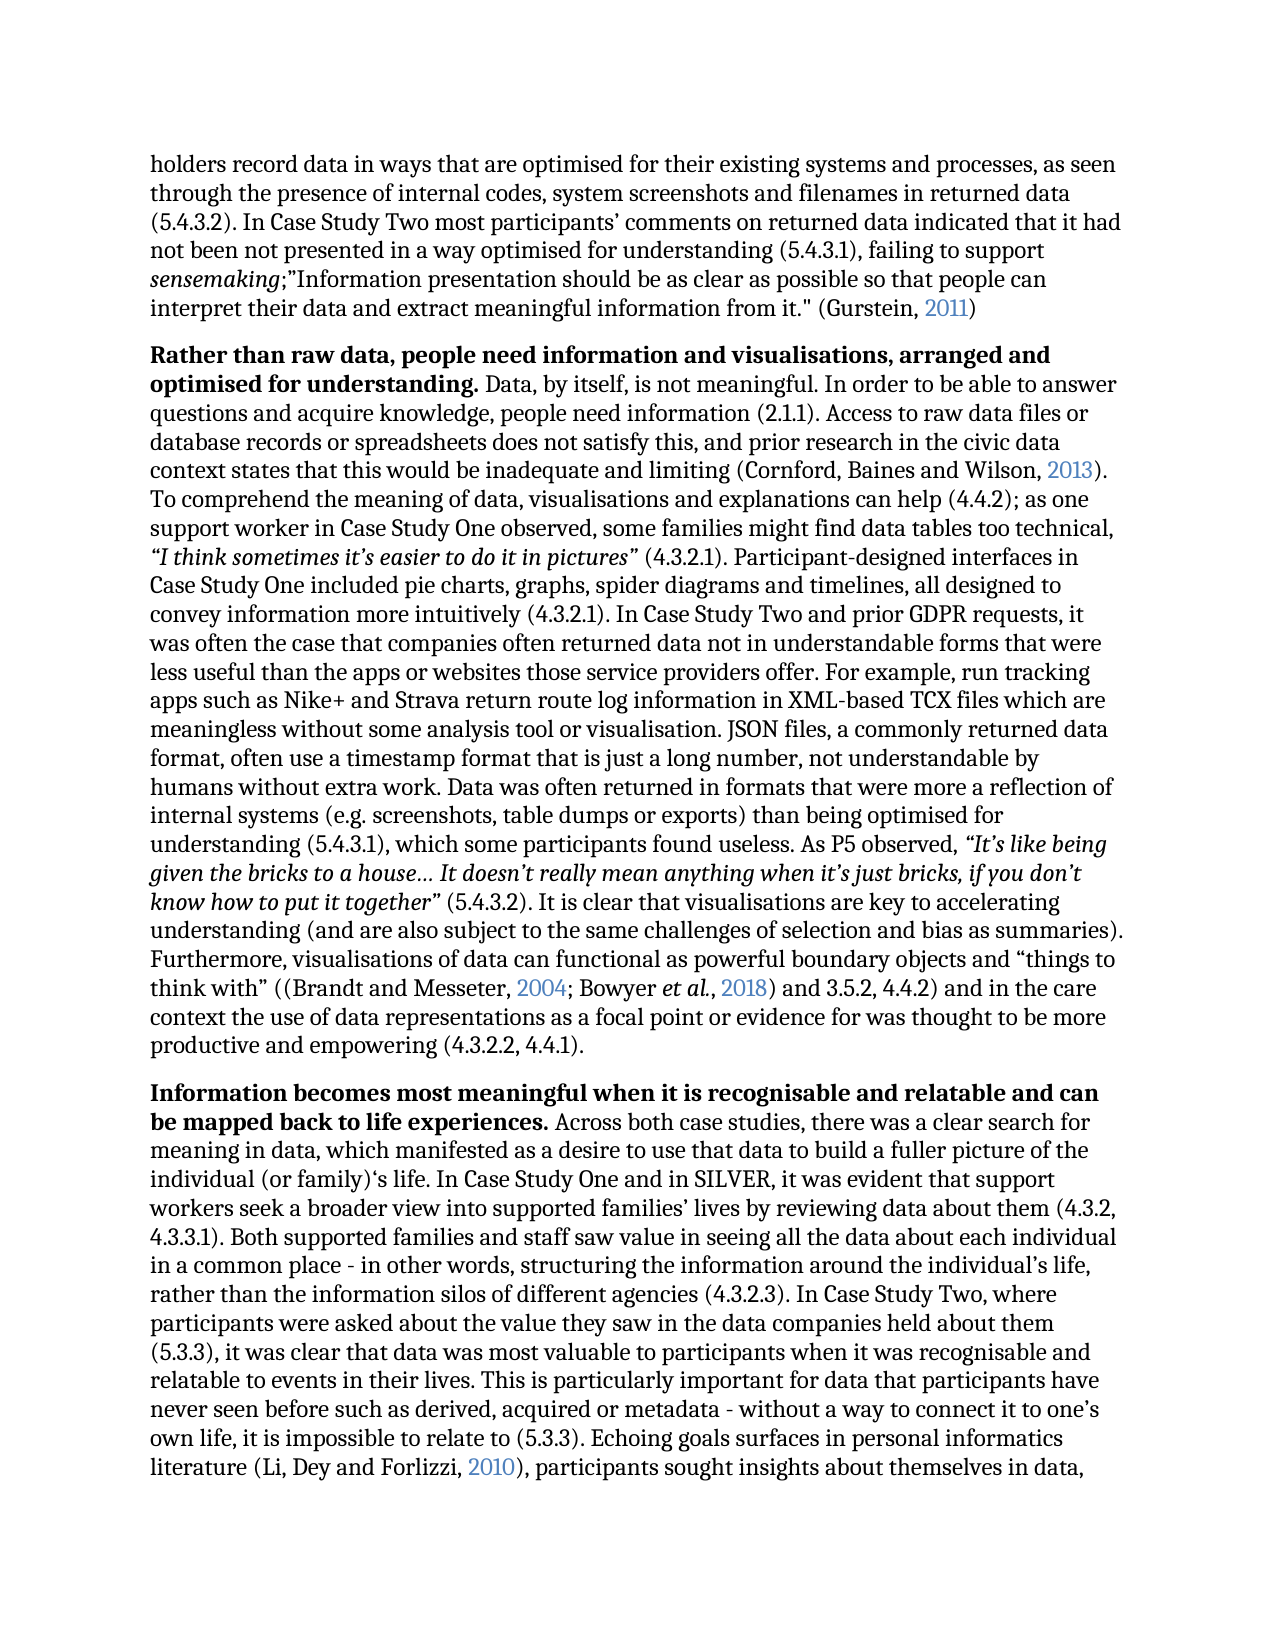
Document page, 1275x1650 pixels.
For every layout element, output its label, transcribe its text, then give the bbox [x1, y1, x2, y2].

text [150, 150, 1125, 322]
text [150, 1079, 1125, 1481]
text Rather than raw data, people need information and visualisations, arranged and optimised for understanding. Data, by itself, is not meaningful. In order to be able to answer questions and acquire knowledge, people need information (2.1.1). Access to raw data files or database records or spreadsheets does not satisfy this, and prior research in the civic data context states that this would be inadequate and limiting (Cornford, Baines and Wilson, 2013). To comprehend the meaning of data, visualisations and explanations can help (4.4.2); as one support worker in Case Study One observed, some families might find data tables too technical, “I think sometimes it’s easier to do it in pictures” (4.3.2.1). Participant-designed interfaces in Case Study One included pie charts, graphs, spider diagrams and timelines, all designed to convey information more intuitively (4.3.2.1). In Case Study Two and prior GDPR requests, it was often the case that companies often returned data not in understandable forms that were less useful than the apps or websites those service providers offer. For example, run tracking apps such as Nike+ and Strava return route log information in XML-based TCX files which are meaningless without some analysis tool or visualisation. JSON files, a commonly returned data format, often use a timestamp format that is just a long number, not understandable by humans without extra work. Data was often returned in formats that were more a reflection of internal systems (e.g. screenshots, table dumps or exports) than being optimised for understanding (5.4.3.1), which some participants found useless. As P5 observed, “It’s like being given the bricks to a house… It doesn’t really mean anything when it’s just bricks, if you don’t know how to put it together” (5.4.3.2). It is clear that visualisations are key to accelerating understanding (and are also subject to the same challenges of selection and bias as summaries). Furthermore, visualisations of data can functional as powerful boundary objects and “things to think with” ((Brandt and Messeter, 2004; Bowyer et al., 2018) and 3.5.2, 4.4.2) and in the care context the use of data representations as a focal point or evidence for was thought to be more productive and empowering (4.3.2.2, 4.4.1). [150, 341, 1125, 1060]
